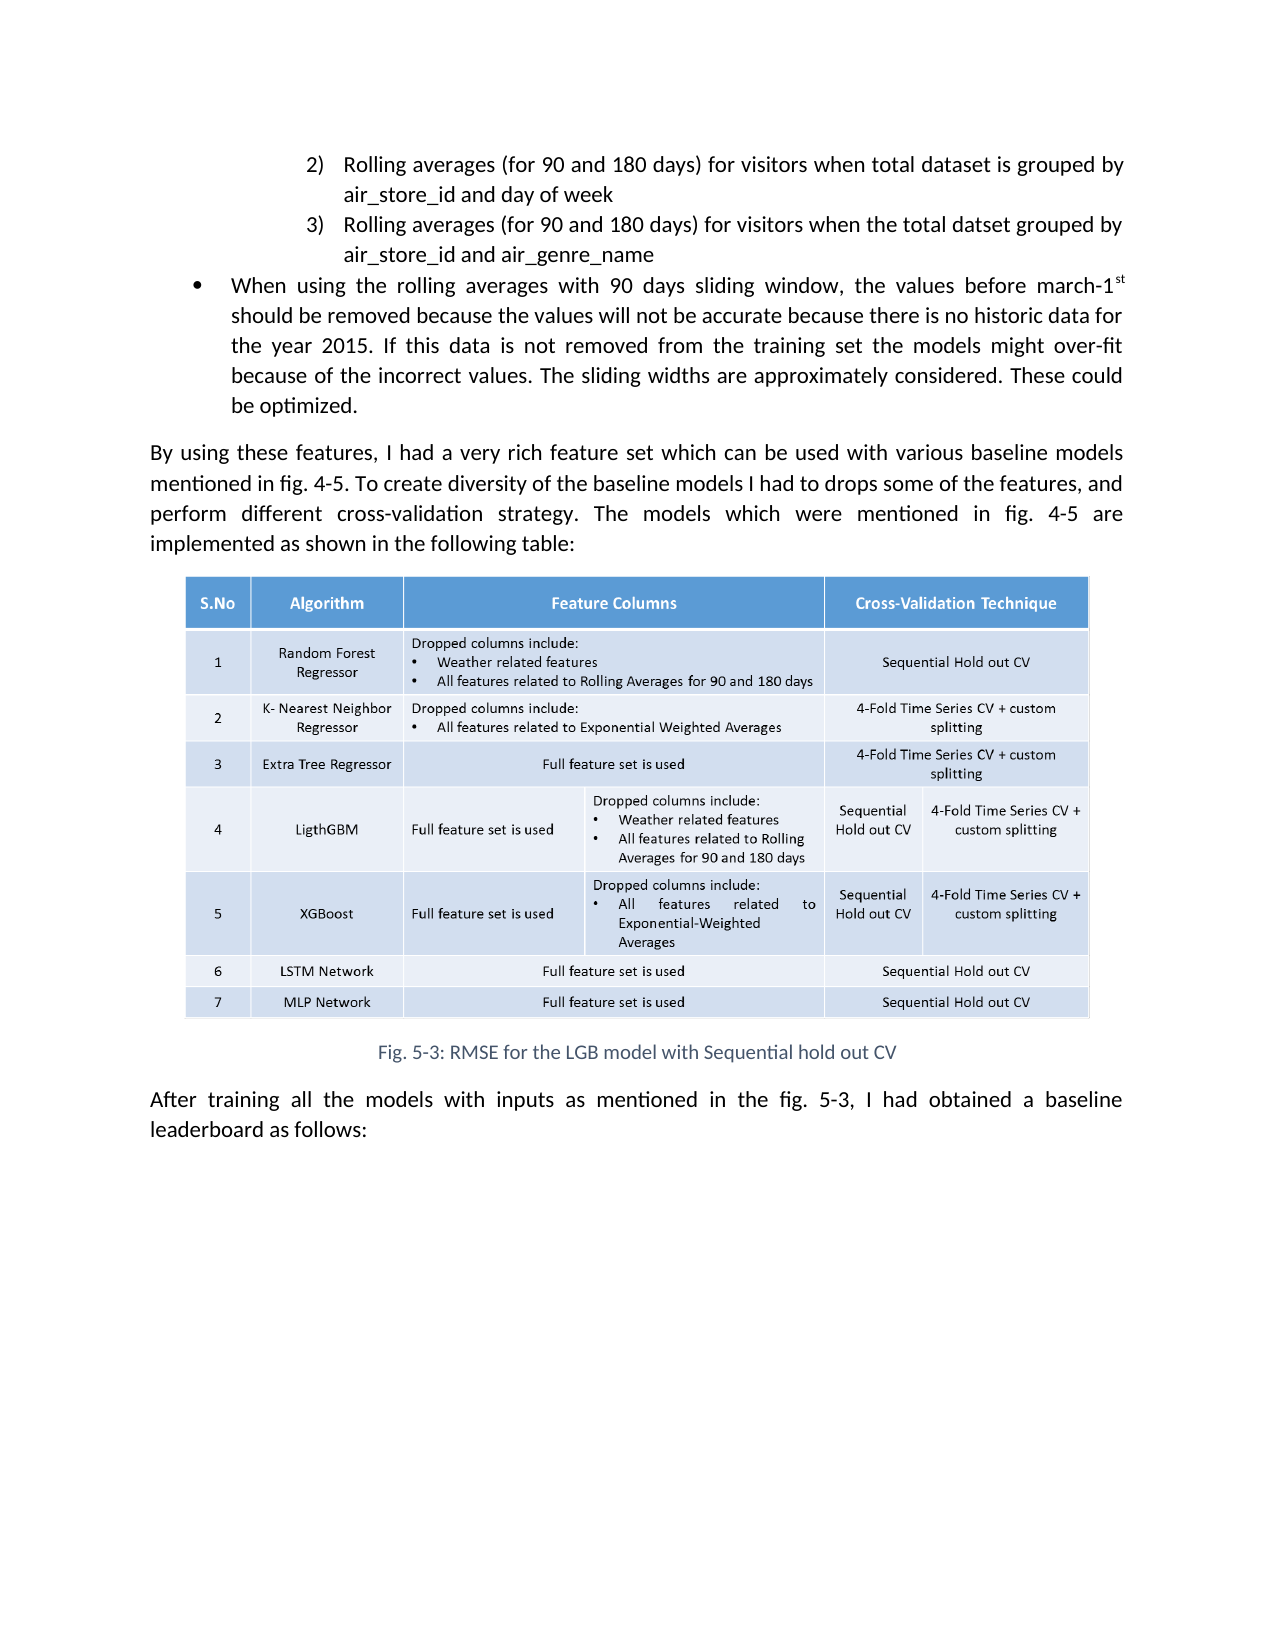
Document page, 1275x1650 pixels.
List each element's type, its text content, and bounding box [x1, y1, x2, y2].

picture [184, 576, 1091, 1021]
text By using these features, I had a very rich feature set which can be used with various baseline models mentioned in fig. 4-5. To create diversity of the baseline models I had to drops some of the features, and perform different cross-validation strategy. The models which were mentioned in fig. 4-5 are implemented as shown in the following table: [150, 438, 1125, 557]
list When using the rolling averages with 90 days sliding window, the values before march-1st should be removed because the values will not be accurate because there is no historic data for the year 2015. If this data is not removed from the training set the models might over-fit because of the incorrect values. The sliding widths are approximately considered. These could be optimized. [193, 271, 1125, 420]
text Fig. 5-3: RMSE for the LGB model with Sequential hold out CV [150, 1039, 1125, 1064]
list Rolling averages (for 90 and 180 days) for visitors when total dataset is grouped by air_store_id and day of week [306, 150, 1125, 208]
list Rolling averages (for 90 and 180 days) for visitors when the total datset grouped by air_store_id and air_genre_name [306, 210, 1125, 269]
text After training all the models with inputs as mentioned in the fig. 5-3, I had obtained a baseline leaderboard as follows: [150, 1085, 1125, 1143]
